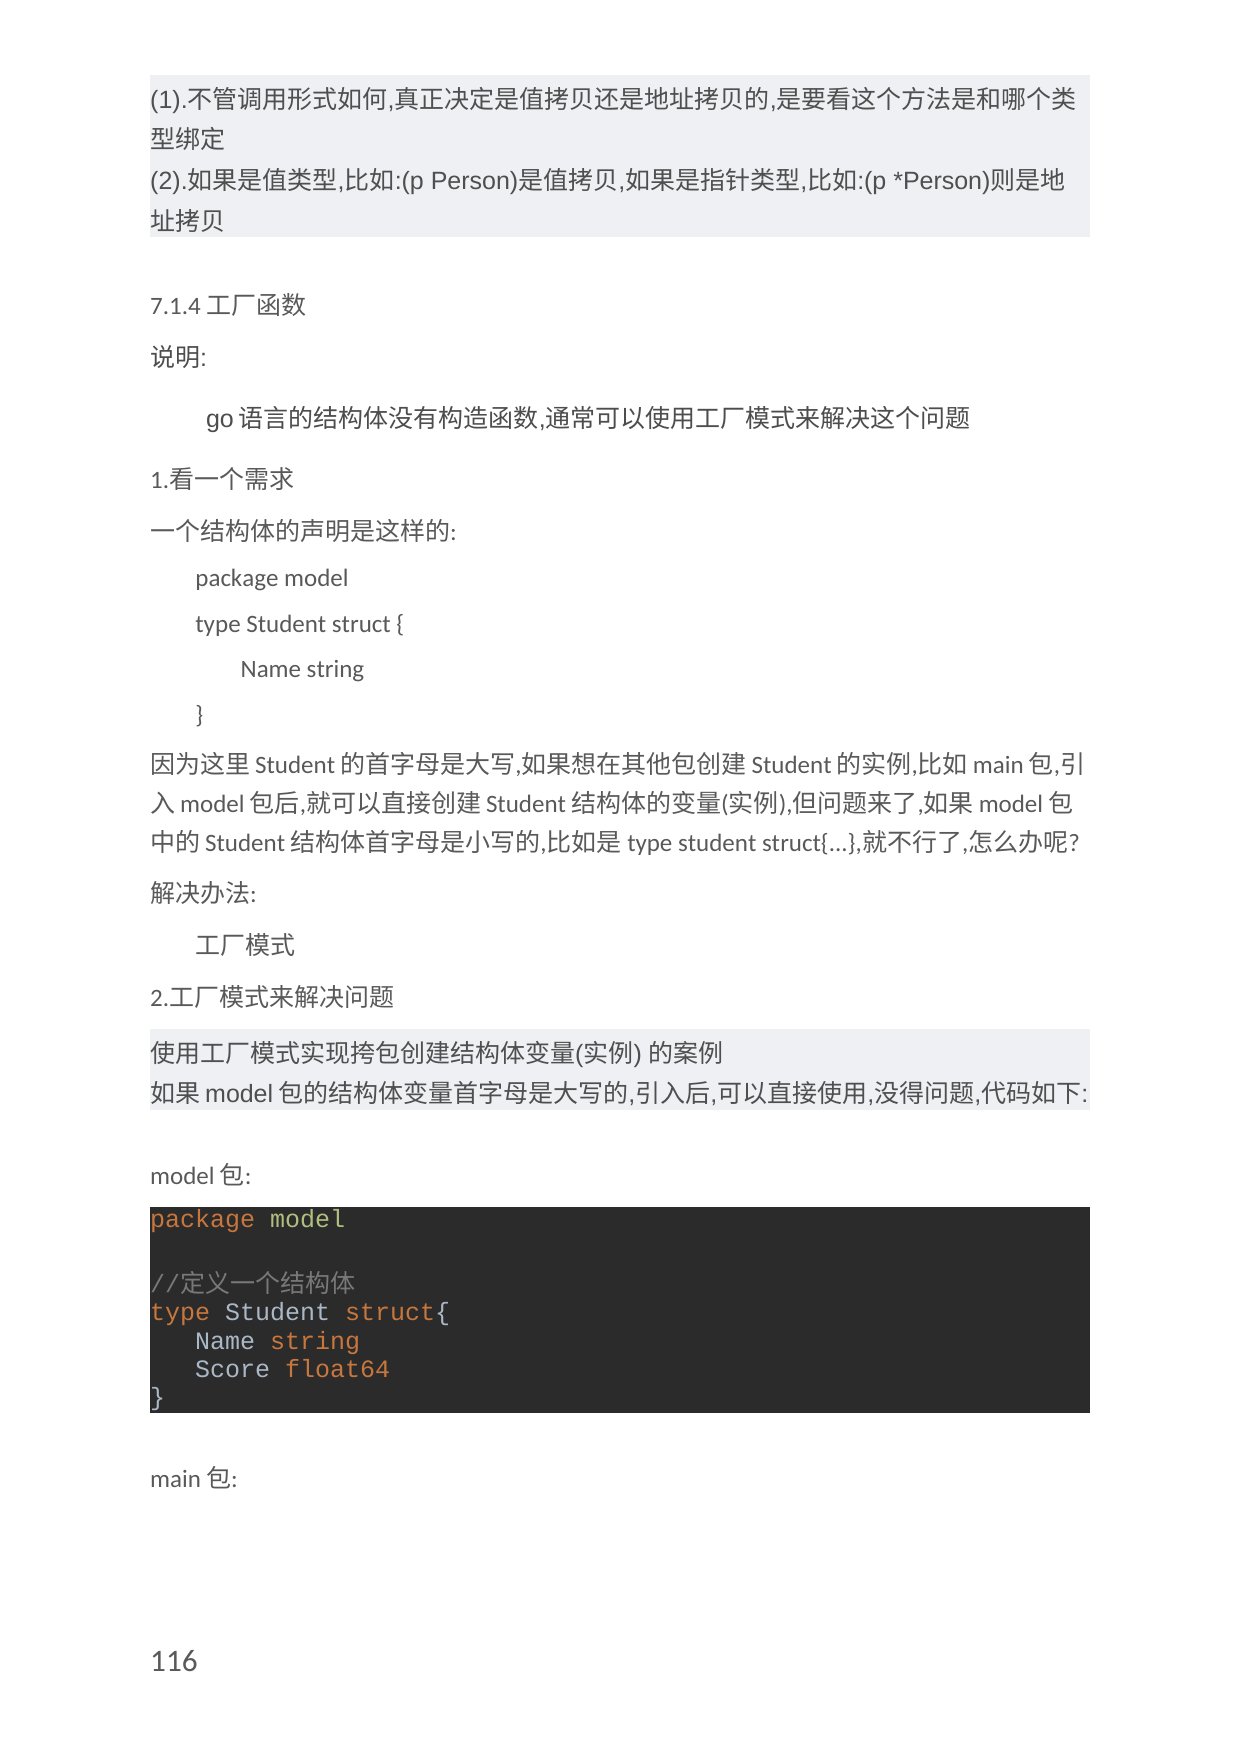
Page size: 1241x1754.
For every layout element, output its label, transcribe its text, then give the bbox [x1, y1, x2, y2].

text (2).如果是值类型,比如:(p Person)是值拷贝,如果是指针类型,比如:(p *Person)则是地址拷贝 [150, 156, 1090, 237]
text package model //定义一个结构体 type Student struct{ Name string Score float64 } [150, 1207, 1090, 1413]
text main包: [150, 1459, 1090, 1495]
text 解决办法: [150, 874, 1090, 910]
text type Student struct { [150, 608, 1090, 638]
text go语言的结构体没有构造函数,通常可以使用工厂模式来解决这个问题 [150, 398, 1090, 434]
subtitle 7.1.4 工厂函数 [150, 285, 1090, 322]
text 说明: [150, 337, 1090, 373]
text 2.工厂模式来解决问题 [150, 977, 1090, 1013]
text model包: [150, 1155, 1090, 1192]
text 工厂模式 [150, 926, 1090, 962]
text 1.看一个需求 [150, 459, 1090, 496]
text 因为这里Student的首字母是大写,如果想在其他包创建Student的实例,比如main包,引入model包后,就可以直接创建Student结构体的变量(实例),但问题来了,如果model包中的Student结构体首字母是小写的,比如是 type student struct{...},就不行了,怎么办呢? [150, 744, 1090, 859]
text package model [150, 563, 1090, 593]
text 一个结构体的声明是这样的: [150, 511, 1090, 547]
text 如果model包的结构体变量首字母是大写的,引入后,可以直接使用,没得问题,代码如下: [150, 1069, 1090, 1110]
text } [150, 699, 1090, 729]
text (1).不管调用形式如何,真正决定是值拷贝还是地址拷贝的,是要看这个方法是和哪个类型绑定 [150, 75, 1090, 156]
text 使用工厂模式实现挎包创建结构体变量(实例) 的案例 [150, 1029, 1090, 1069]
text Name string [150, 653, 1090, 684]
